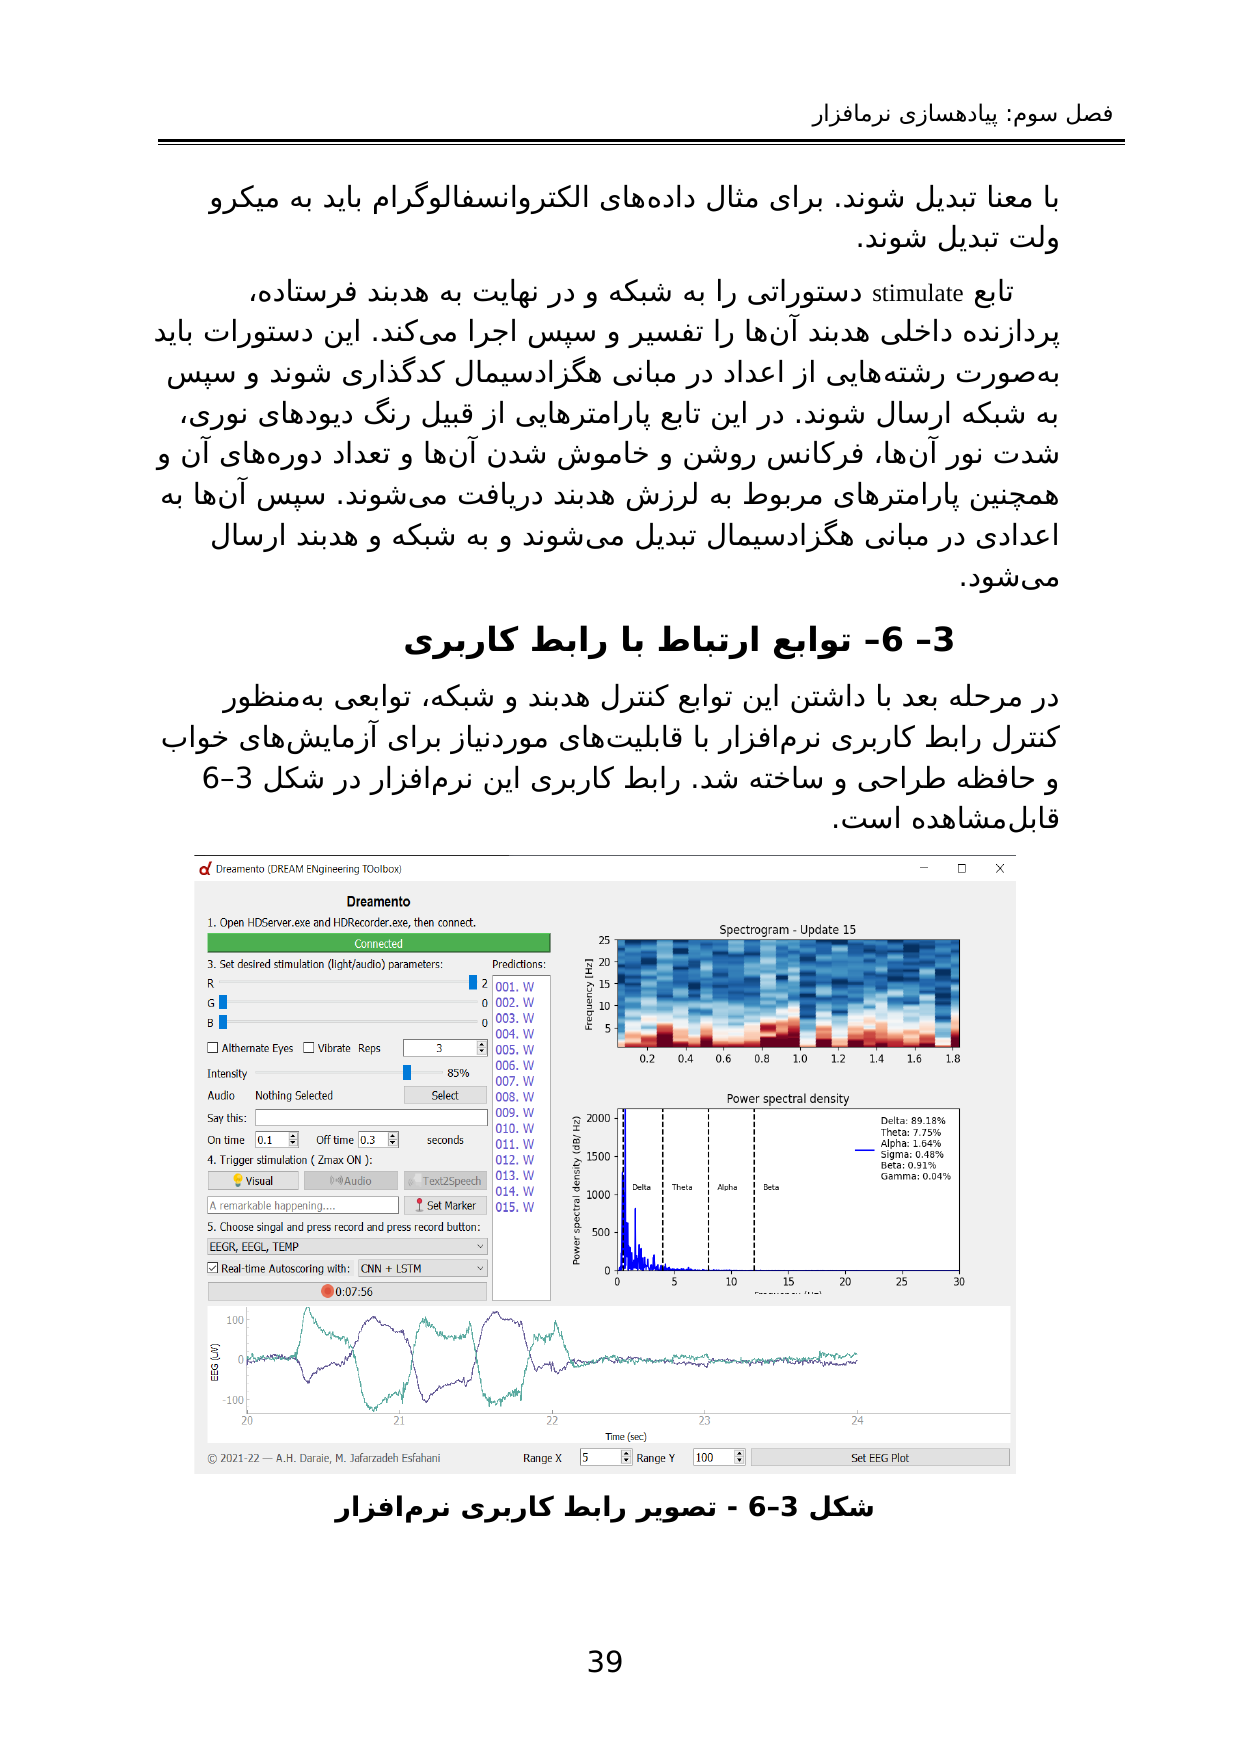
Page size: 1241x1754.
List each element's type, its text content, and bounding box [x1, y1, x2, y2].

text تابع stimulate دستوراتی را به شبکه و در نهایت به هدبند فرستاده، پردازنده داخلی هدبند آن‌ها را تفسیر و سپس اجرا می‌کند. این دستورات باید به‌صورت رشته‌هایی از اعداد در مبانی هگزادسیمال کدگذاری شوند و سپس به شبکه ارسال شوند. در این تابع پارامترهایی از قبیل رنگ دیودهای نوری، شدت نور آن‌ها، فرکانس روشن و خاموش شدن آن‌ها و تعداد دوره‌های آن و همچنین پارامترهای مربوط به لرزش هدبند دریافت می‌شوند. سپس آن‌ها به اعدادی در مبانی هگزادسیمال تبدیل می‌شوند و به شبکه و هدبند ارسال می‌شود. [150, 274, 1060, 593]
subtitle توابع ارتباط با رابط کاربری [150, 621, 1000, 659]
picture [194, 855, 1016, 1474]
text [150, 180, 1060, 255]
